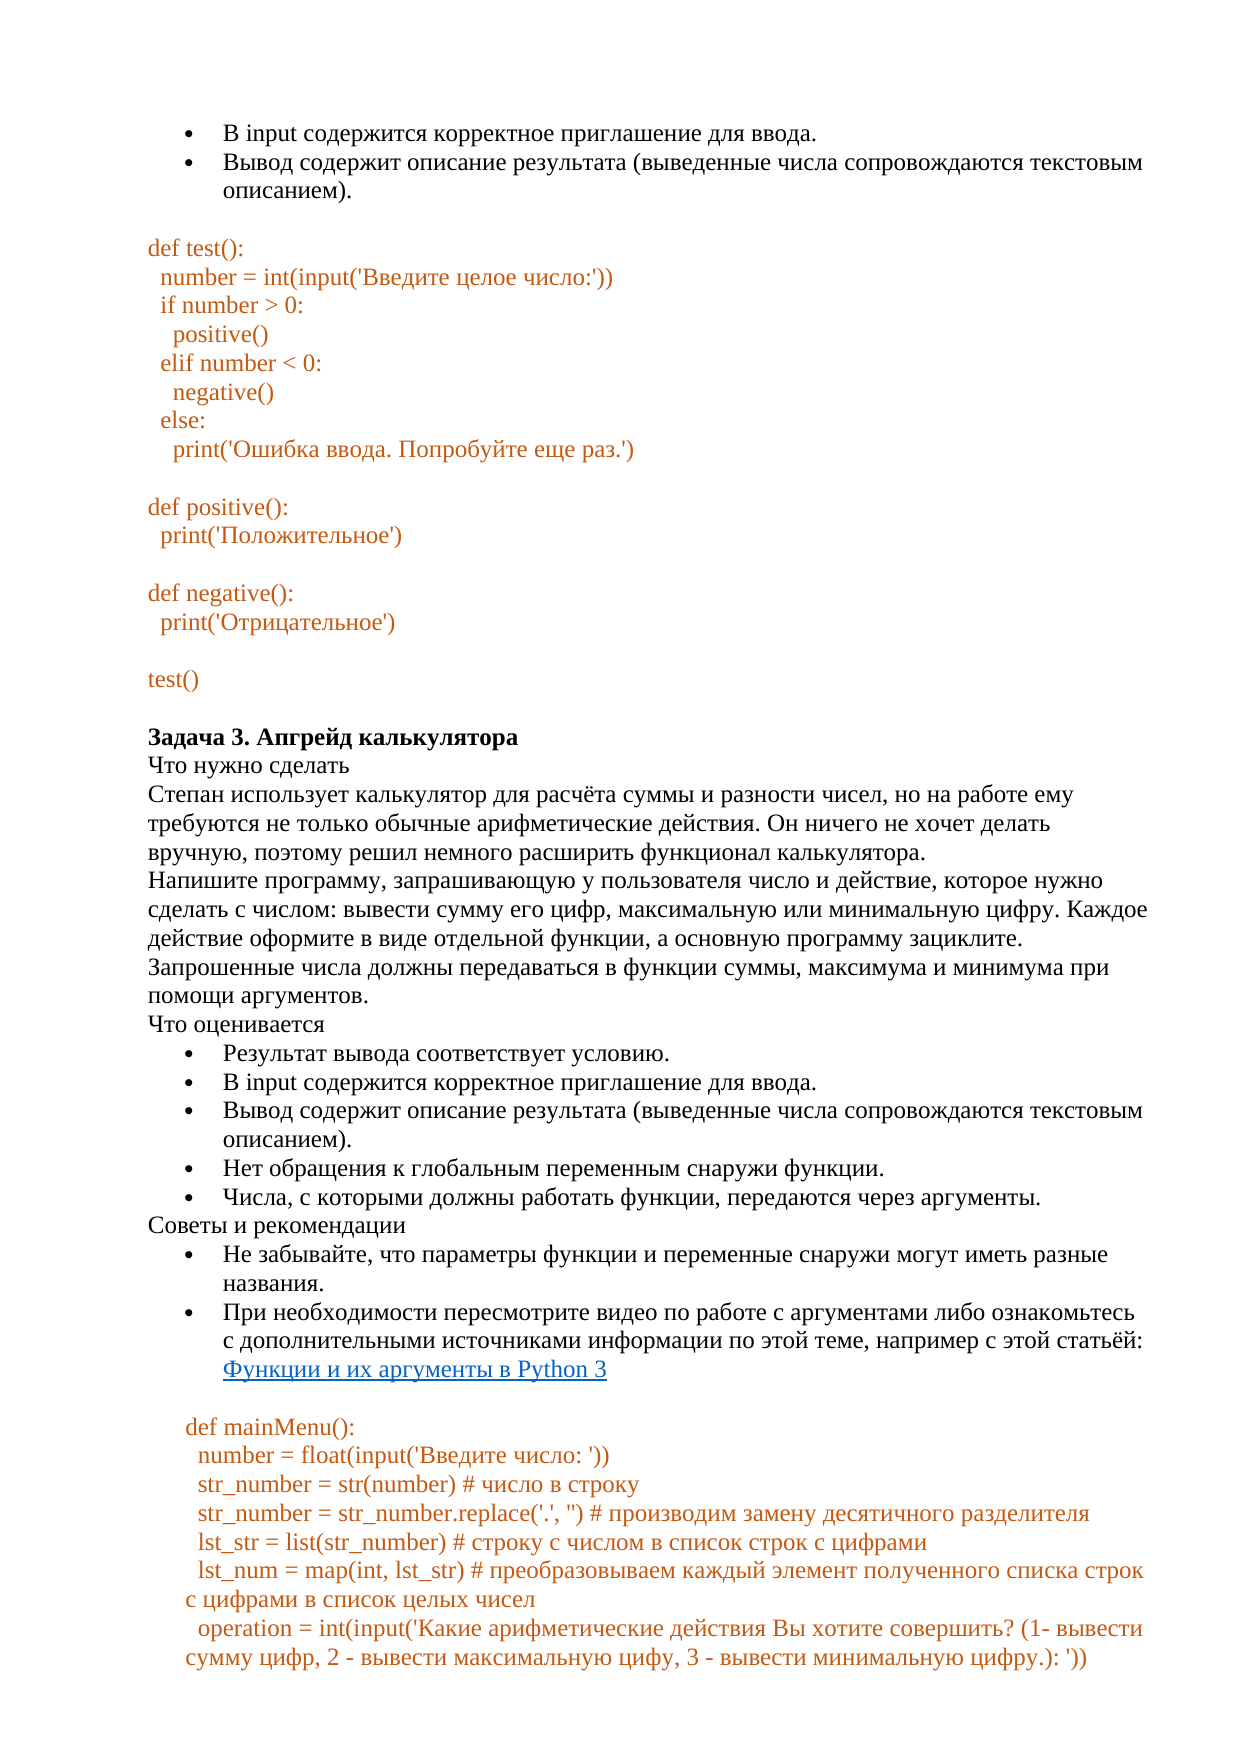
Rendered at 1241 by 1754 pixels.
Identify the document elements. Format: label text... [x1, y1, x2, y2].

list Результат вывода соответствует условию. [185, 1038, 1152, 1067]
text lst_str = list(str_number) # строку с числом в список строк с цифрами [185, 1527, 1152, 1556]
text Запрошенные числа должны передаваться в функции суммы, максимума и минимума при помощи аргументов. [148, 952, 1152, 1009]
text def positive(): [148, 492, 1152, 521]
text Задача 3. Апгрейд калькулятора [148, 722, 1152, 751]
list При необходимости пересмотрите видео по работе с аргументами либо ознакомьтесь с дополнительными источниками информации по этой теме, например с этой статьёй: Функции и их аргументы в Python 3 [185, 1297, 1152, 1383]
list Числа, с которыми должны работать функции, передаются через аргументы. [185, 1182, 1152, 1211]
text if number > 0: [148, 291, 1152, 319]
text negative() [148, 377, 1152, 406]
text number = float(input('Введите число: ')) [185, 1441, 1152, 1469]
list В input содержится корректное приглашение для ввода. [185, 1067, 1152, 1096]
text else: [148, 406, 1152, 434]
list Вывод содержит описание результата (выведенные числа сопровождаются текстовым описанием). [185, 147, 1152, 204]
text lst_num = map(int, lst_str) # преобразовываем каждый элемент полученного списка строк с цифрами в список целых чисел [185, 1556, 1152, 1613]
text elif number < 0: [148, 348, 1152, 377]
text Степан использует калькулятор для расчёта суммы и разности чисел, но на работе ему требуются не только обычные арифметические действия. Он ничего не хочет делать вручную, поэтому решил немного расширить функционал калькулятора. [148, 779, 1152, 866]
list Вывод содержит описание результата (выведенные числа сопровождаются текстовым описанием). [185, 1096, 1152, 1153]
text Советы и рекомендации [148, 1211, 1152, 1239]
text def negative(): [148, 578, 1152, 607]
text def mainMenu(): [185, 1412, 1152, 1441]
text test() [148, 664, 1152, 693]
text positive() [148, 319, 1152, 348]
text number = int(input('Введите целое число:')) [148, 262, 1152, 291]
text Что оценивается [148, 1009, 1152, 1038]
text print('Ошибка ввода. Попробуйте еще раз.') [148, 434, 1152, 463]
text print('Отрицательное') [148, 607, 1152, 636]
text print('Положительное') [148, 521, 1152, 549]
text def test(): [148, 233, 1152, 262]
text str_number = str_number.replace('.', '') # производим замену десятичного разделителя [185, 1498, 1152, 1527]
list В input содержится корректное приглашение для ввода. [185, 118, 1152, 147]
list Нет обращения к глобальным переменным снаружи функции. [185, 1153, 1152, 1182]
list Не забывайте, что параметры функции и переменные снаружи могут иметь разные названия. [185, 1239, 1152, 1297]
text Что нужно сделать [148, 751, 1152, 779]
text str_number = str(number) # число в строку [185, 1469, 1152, 1498]
text Напишите программу, запрашивающую у пользователя число и действие, которое нужно сделать с числом: вывести сумму его цифр, максимальную или минимальную цифру. Каждое действие оформите в виде отдельной функции, а основную программу зациклите. [148, 866, 1152, 952]
text operation = int(input('Какие арифметические действия Вы хотите совершить? (1- вывести сумму цифр, 2 - вывести максимальную цифу, 3 - вывести минимальную цифру.): ')) [185, 1613, 1152, 1671]
